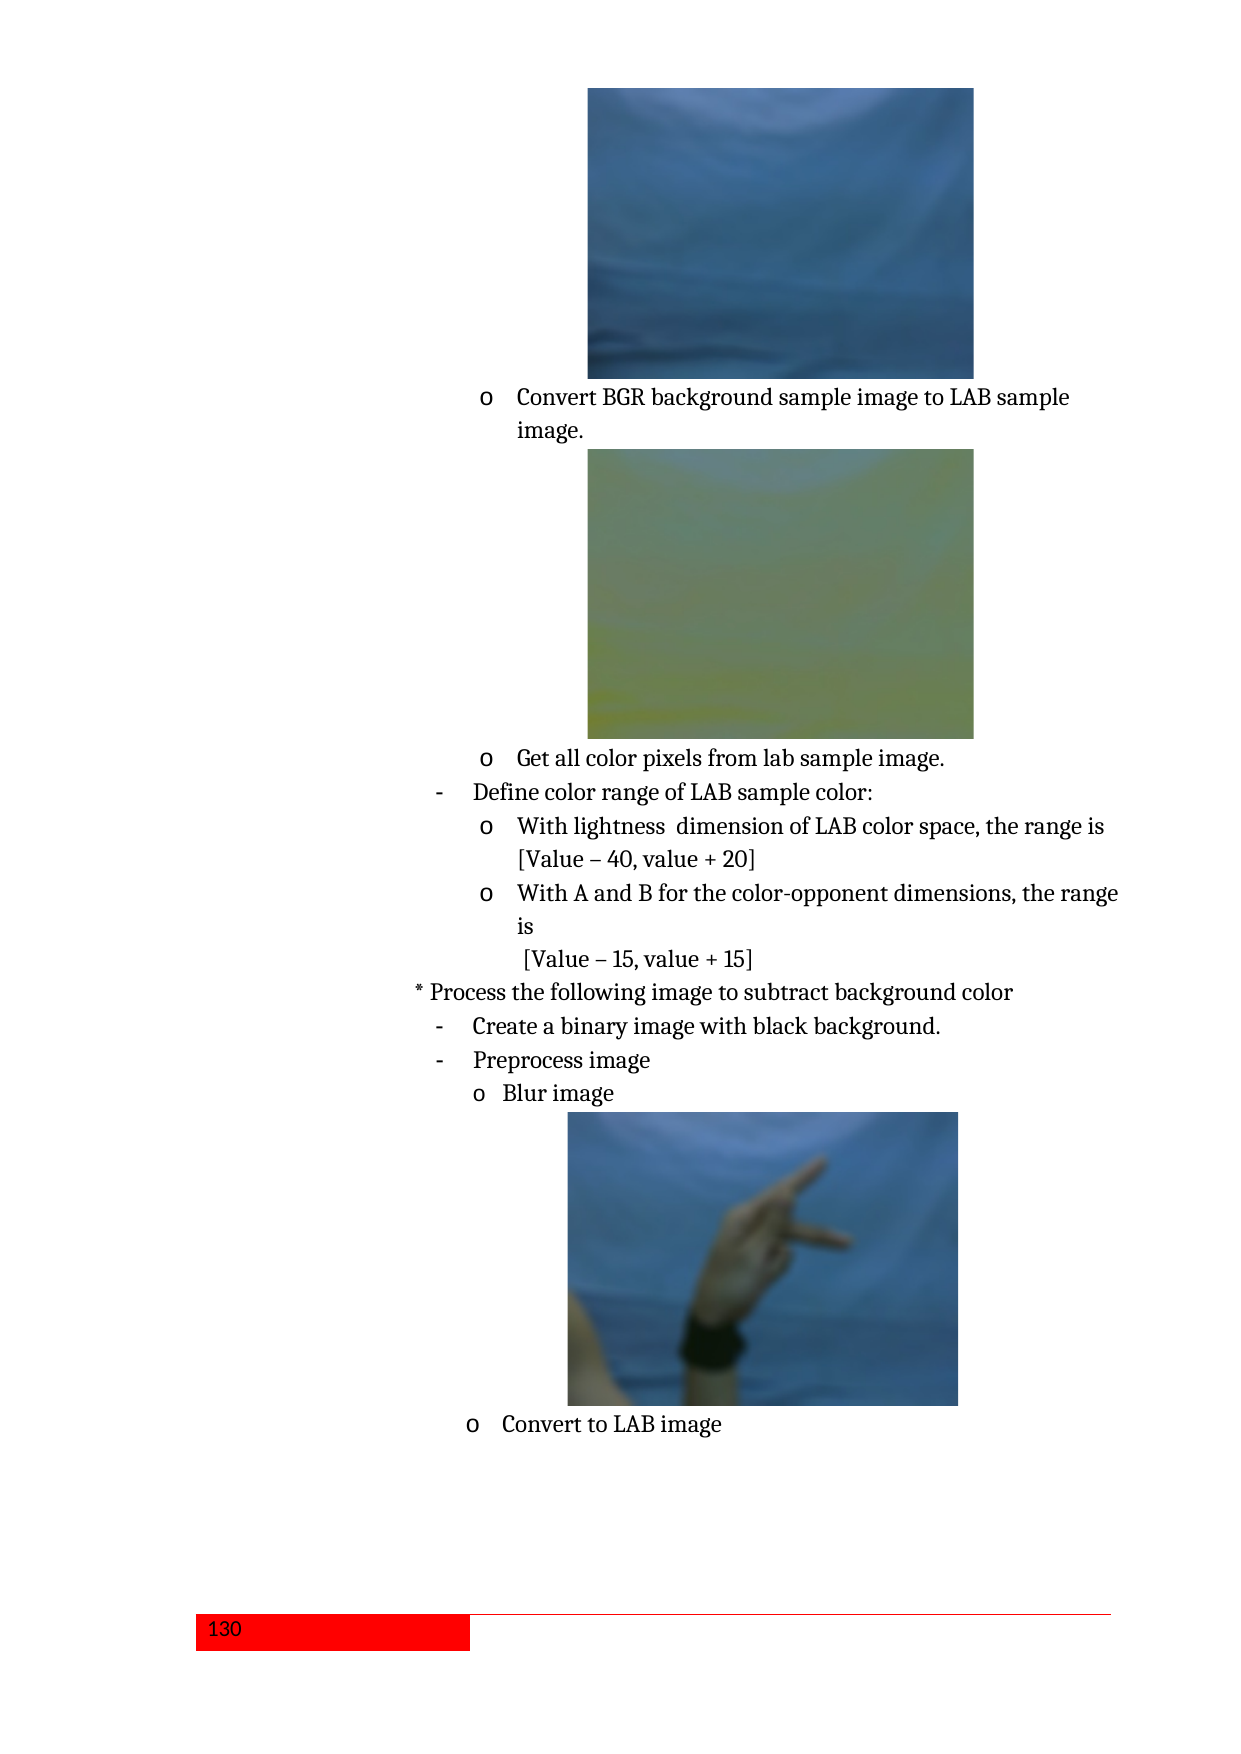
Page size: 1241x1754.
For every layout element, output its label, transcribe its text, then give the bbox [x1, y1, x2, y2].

text * Process the following image to subtract background color [413, 978, 1122, 1007]
list Convert to LAB image [466, 1409, 1122, 1439]
list With A and B for the color-opponent dimensions, the range is [479, 878, 1122, 941]
text [Value – 40, value + 20] [517, 845, 1122, 874]
picture [587, 449, 974, 739]
list Define color range of LAB sample color: [435, 777, 1122, 807]
list Get all color pixels from lab sample image. [479, 743, 1122, 773]
list Convert BGR background sample image to LAB sample image. [479, 382, 1122, 445]
list Create a binary image with black background. [435, 1011, 1122, 1041]
list Blur image [473, 1079, 1122, 1108]
picture [567, 1112, 959, 1406]
list Preprocess image [435, 1045, 1122, 1075]
list With lightness dimension of LAB color space, the range is [479, 811, 1122, 841]
text [Value – 15, value + 15] [517, 945, 1122, 974]
picture [587, 88, 974, 379]
